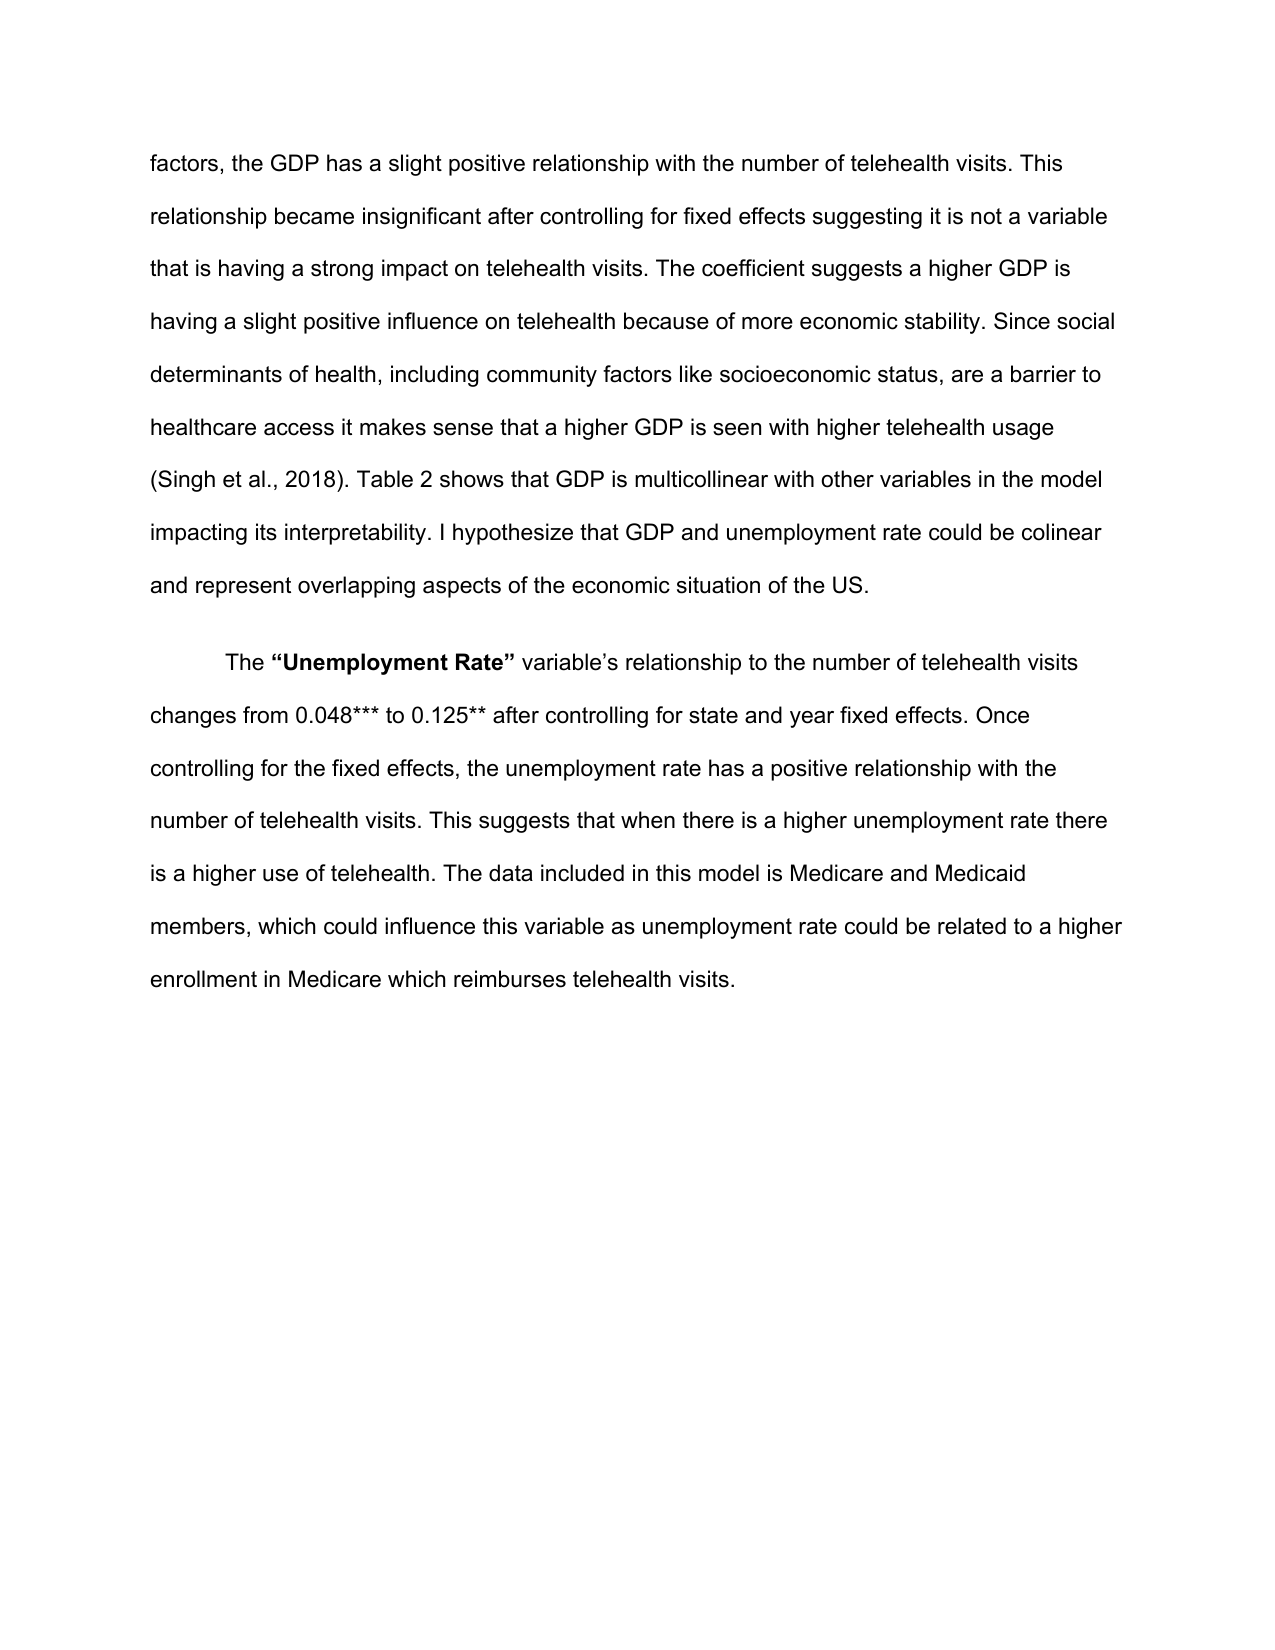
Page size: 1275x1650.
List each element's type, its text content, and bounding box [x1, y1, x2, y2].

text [150, 150, 1125, 598]
text The “Unemployment Rate” variable’s relationship to the number of telehealth visits changes from 0.048*** to 0.125** after controlling for state and year fixed effects. Once controlling for the fixed effects, the unemployment rate has a positive relationship with the number of telehealth visits. This suggests that when there is a higher unemployment rate there is a higher use of telehealth. The data included in this model is Medicare and Medicaid members, which could influence this variable as unemployment rate could be related to a higher enrollment in Medicare which reimburses telehealth visits. [150, 649, 1125, 992]
